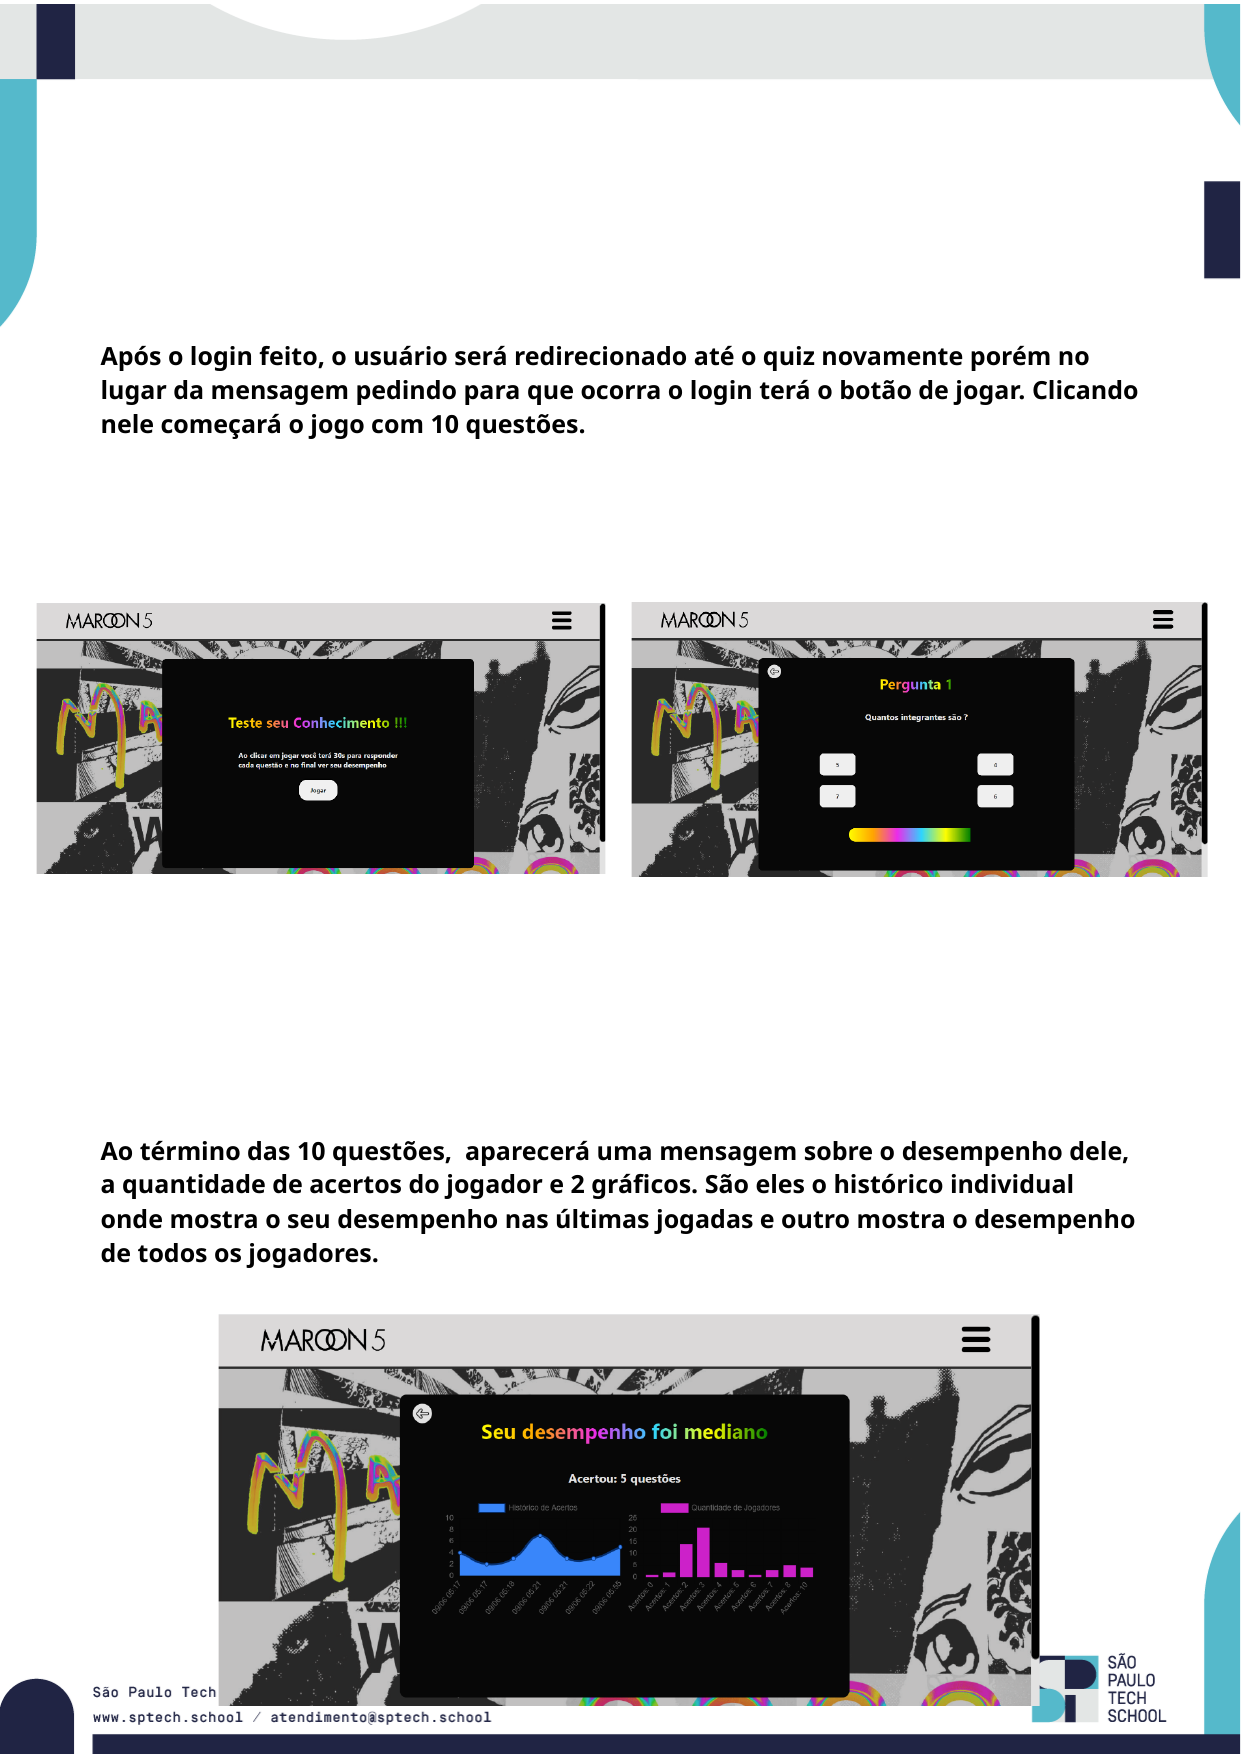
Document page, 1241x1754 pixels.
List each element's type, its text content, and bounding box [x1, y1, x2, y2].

text Ao término das 10 questões, aparecerá uma mensagem sobre o desempenho dele, a quantidade de acertos do jogador e 2 gráficos. São eles o histórico individual onde mostra o seu desempenho nas últimas jogadas e outro mostra o desempenho de todos os jogadores. [100, 1133, 1140, 1269]
picture [0, 4, 1241, 1754]
text Após o login feito, o usuário será redirecionado até o quiz novamente porém no lugar da mensagem pedindo para que ocorra o login terá o botão de jogar. Clicando nele começará o jogo com 10 questões. [100, 339, 1140, 441]
